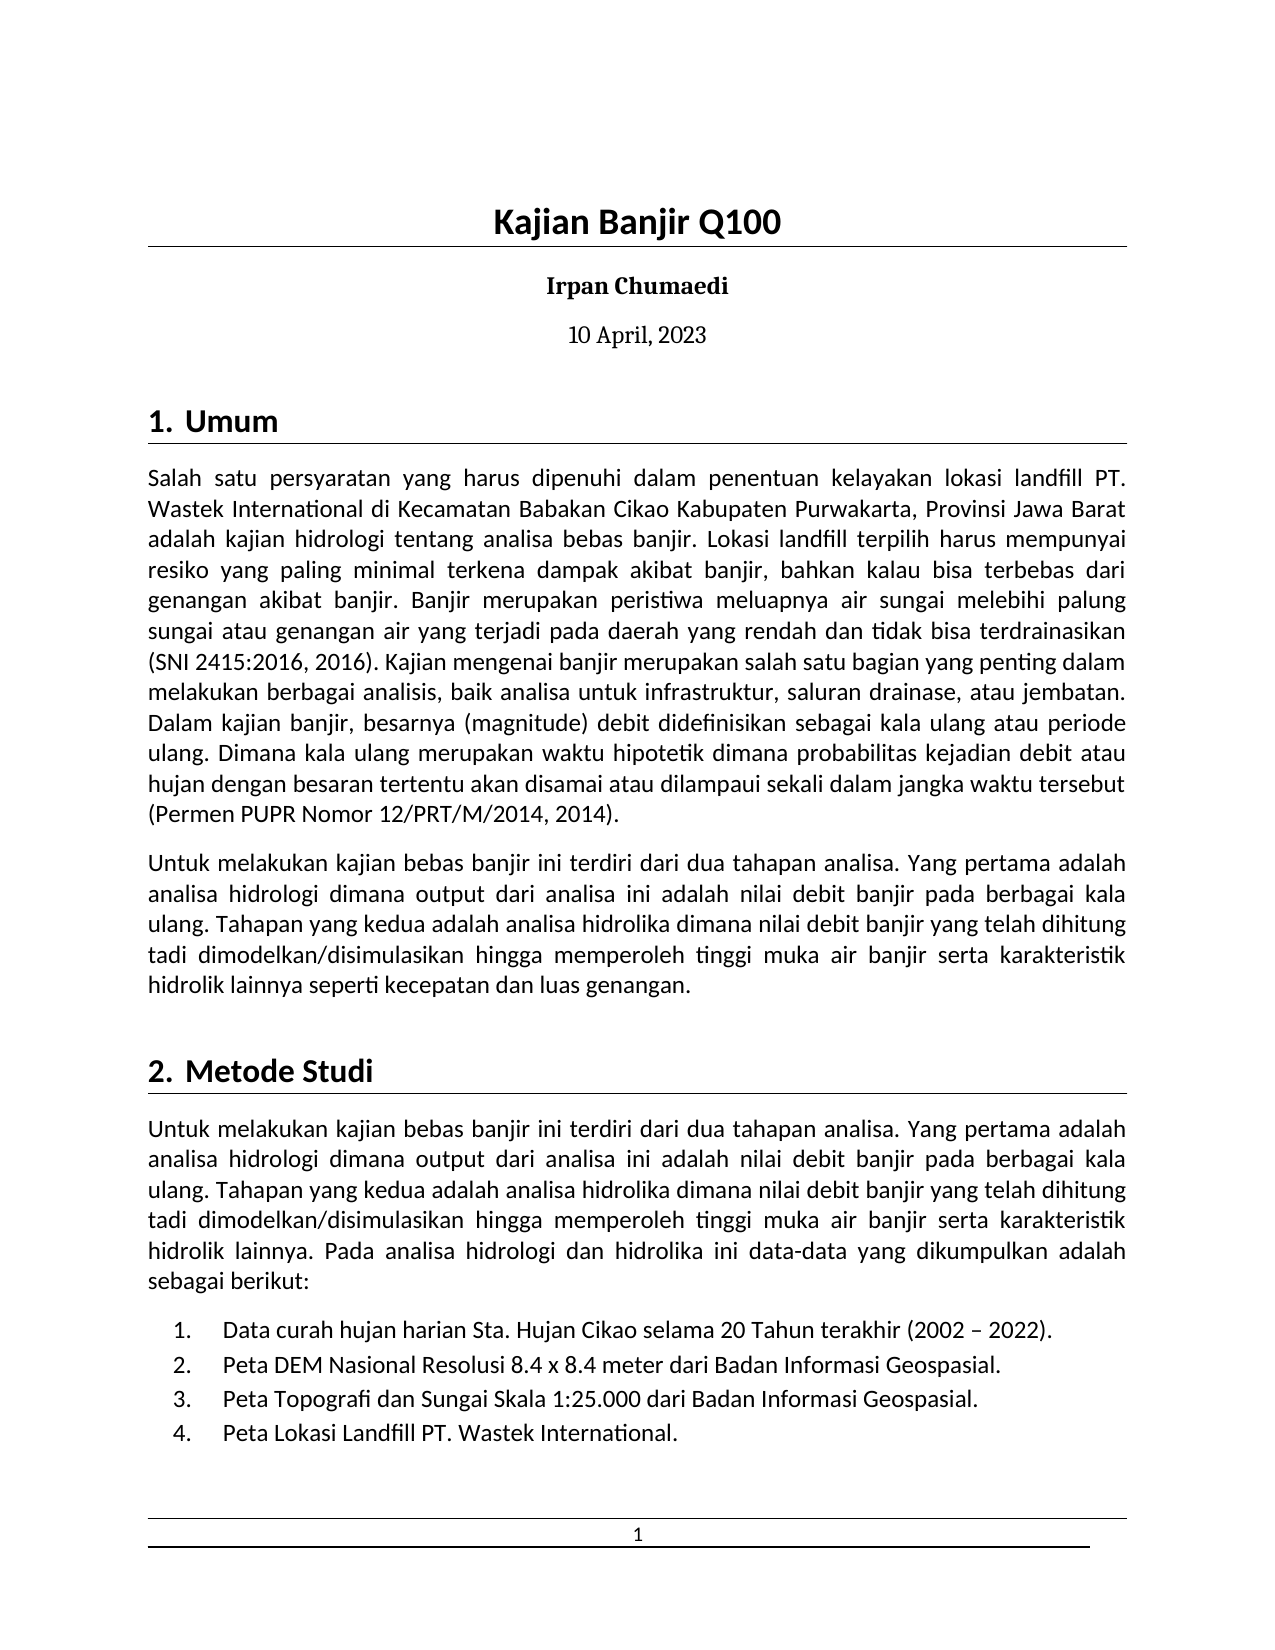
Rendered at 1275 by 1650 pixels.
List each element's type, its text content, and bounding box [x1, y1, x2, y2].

list Peta Topografi dan Sungai Skala 1:25.000 dari Badan Informasi Geospasial. [173, 1383, 1127, 1414]
title Kajian Banjir Q100 [148, 198, 1127, 246]
list Data curah hujan harian Sta. Hujan Cikao selama 20 Tahun terakhir (2002 – 2022). [173, 1314, 1127, 1345]
list Peta DEM Nasional Resolusi 8.4 x 8.4 meter dari Badan Informasi Geospasial. [173, 1349, 1127, 1379]
list Peta Lokasi Landfill PT. Wastek International. [173, 1417, 1127, 1448]
text Untuk melakukan kajian bebas banjir ini terdiri dari dua tahapan analisa. Yang pertama adalah analisa hidrologi dimana output dari analisa ini adalah nilai debit banjir pada berbagai kala ulang. Tahapan yang kedua adalah analisa hidrolika dimana nilai debit banjir yang telah dihitung tadi dimodelkan/disimulasikan hingga memperoleh tinggi muka air banjir serta karakteristik hidrolik lainnya seperti kecepatan dan luas genangan. [148, 847, 1127, 1000]
text Irpan Chumaedi [148, 272, 1127, 300]
subtitle Metode Studi [148, 1050, 1127, 1093]
text 10 April, 2023 [148, 321, 1127, 350]
text Salah satu persyaratan yang harus dipenuhi dalam penentuan kelayakan lokasi landfill PT. Wastek International di Kecamatan Babakan Cikao Kabupaten Purwakarta, Provinsi Jawa Barat adalah kajian hidrologi tentang analisa bebas banjir. Lokasi landfill terpilih harus mempunyai resiko yang paling minimal terkena dampak akibat banjir, bahkan kalau bisa terbebas dari genangan akibat banjir. Banjir merupakan peristiwa meluapnya air sungai melebihi palung sungai atau genangan air yang terjadi pada daerah yang rendah dan tidak bisa terdrainasikan (SNI 2415:2016, 2016). Kajian mengenai banjir merupakan salah satu bagian yang penting dalam melakukan berbagai analisis, baik analisa untuk infrastruktur, saluran drainase, atau jembatan. Dalam kajian banjir, besarnya (magnitude) debit didefinisikan sebagai kala ulang atau periode ulang. Dimana kala ulang merupakan waktu hipotetik dimana probabilitas kejadian debit atau hujan dengan besaran tertentu akan disamai atau dilampaui sekali dalam jangka waktu tersebut (Permen PUPR Nomor 12/PRT/M/2014, 2014). [148, 462, 1127, 829]
text Untuk melakukan kajian bebas banjir ini terdiri dari dua tahapan analisa. Yang pertama adalah analisa hidrologi dimana output dari analisa ini adalah nilai debit banjir pada berbagai kala ulang. Tahapan yang kedua adalah analisa hidrolika dimana nilai debit banjir yang telah dihitung tadi dimodelkan/disimulasikan hingga memperoleh tinggi muka air banjir serta karakteristik hidrolik lainnya. Pada analisa hidrologi dan hidrolika ini data-data yang dikumpulkan adalah sebagai berikut: [148, 1113, 1127, 1296]
subtitle Umum [148, 400, 1127, 443]
